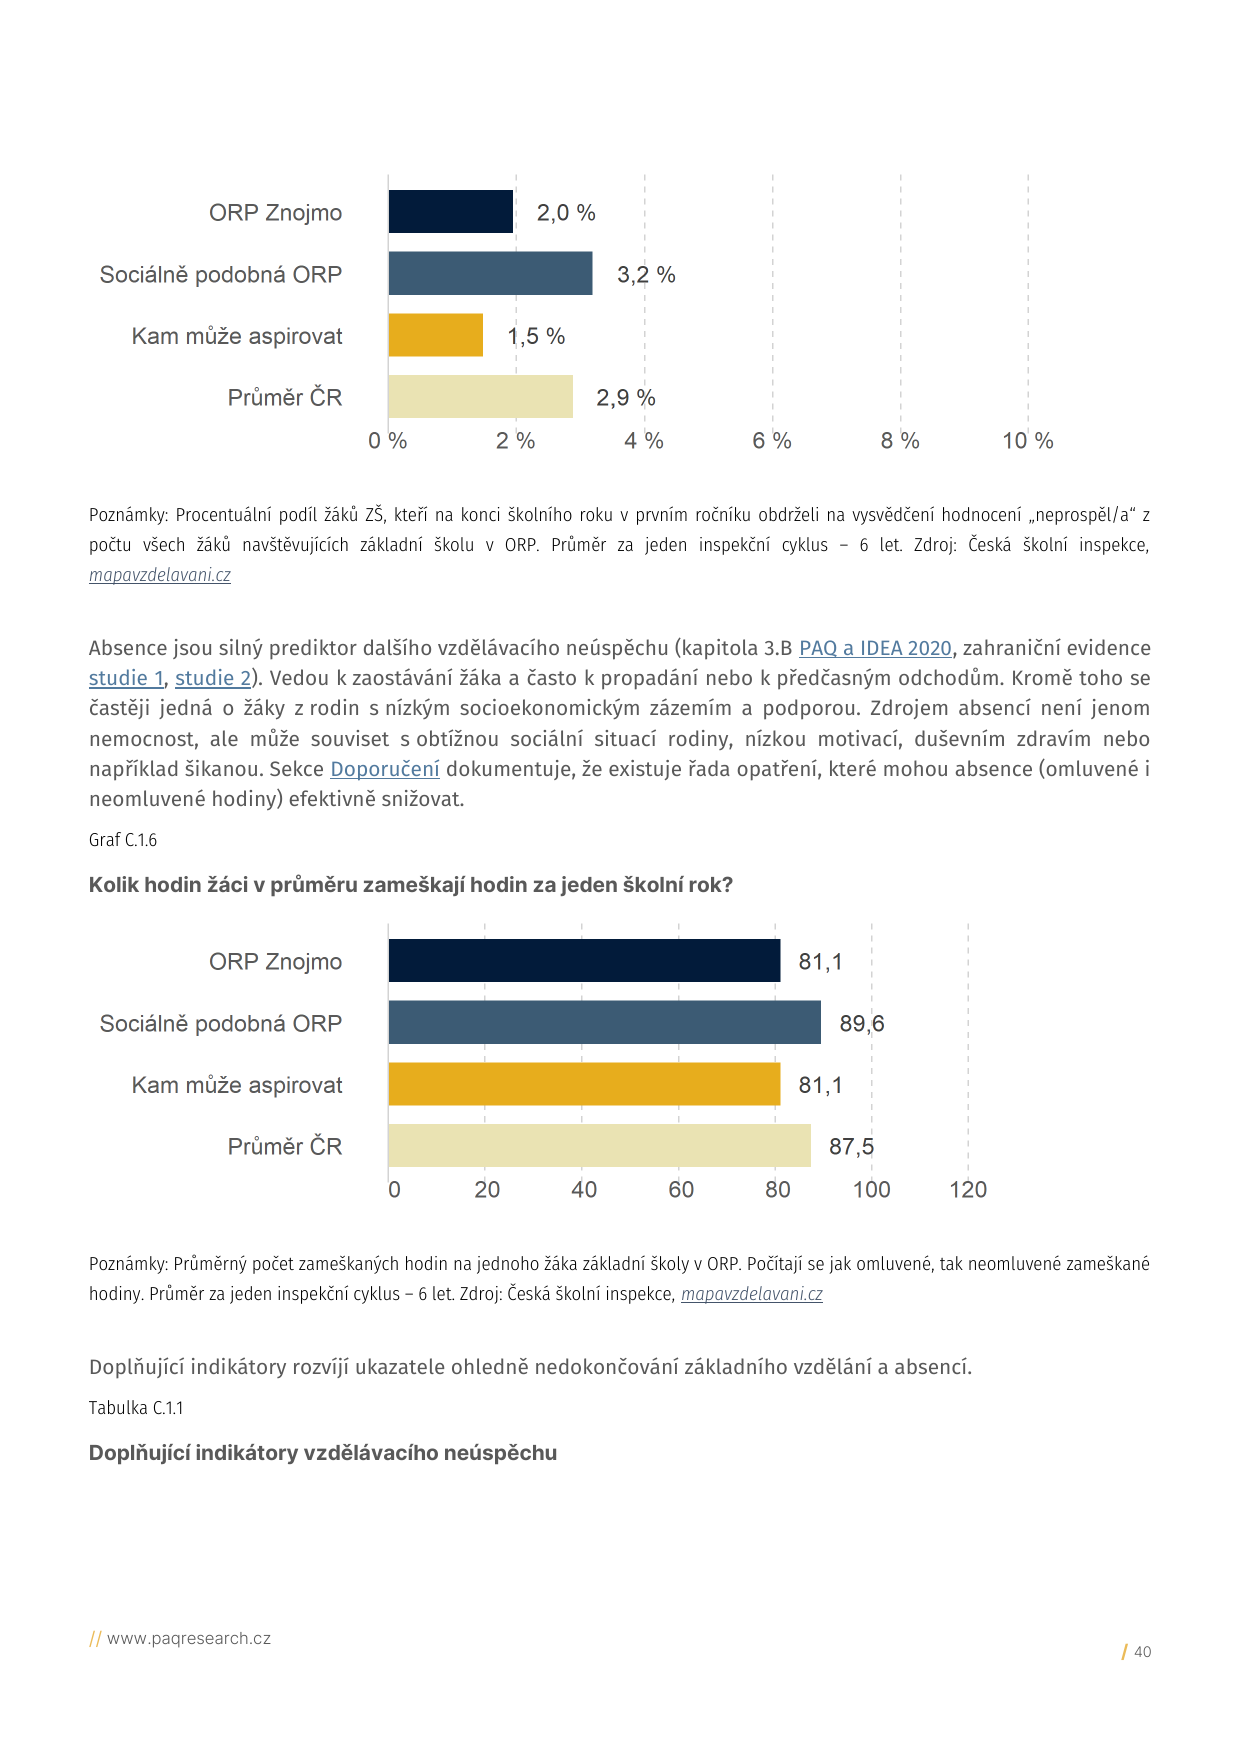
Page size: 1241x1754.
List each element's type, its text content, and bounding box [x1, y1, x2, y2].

text Doplňující indikátory vzdělávacího neúspěchu [89, 1435, 1152, 1465]
text Poznámky: Průměrný počet zameškaných hodin na jednoho žáka základní školy v ORP. Počítají se jak omluvené, tak neomluvené zameškané hodiny. Průměr za jeden inspekční cyklus – 6 let. Zdroj: Česká školní inspekce, mapavzdelavani.cz [89, 1245, 1152, 1306]
text Poznámky: Procentuální podíl žáků ZŠ, kteří na konci školního roku v prvním ročníku obdrželi na vysvědčení hodnocení „neprospěl/a“ z počtu všech žáků navštěvujících základní školu v ORP. Průměr za jeden inspekční cyklus – 6 let. Zdroj: Česká školní inspekce, mapavzdelavani.cz [89, 496, 1152, 586]
text Graf C.1.6 [89, 828, 1152, 851]
picture [88, 897, 1139, 1229]
picture [88, 147, 1139, 480]
text Doplňující indikátory rozvíjí ukazatele ohledně nedokončování základního vzdělání a absencí. [89, 1350, 1152, 1380]
text Absence jsou silný prediktor dalšího vzdělávacího neúspěchu (kapitola 3.B PAQ a IDEA 2020, zahraniční evidence studie 1, studie 2). Vedou k zaostávání žáka a často k propadání nebo k předčasným odchodům. Kromě toho se častěji jedná o žáky z rodin s nízkým socioekonomickým zázemím a podporou. Zdrojem absencí není jenom nemocnost, ale může souviset s obtížnou sociální situací rodiny, nízkou motivací, duševním zdravím nebo například šikanou. Sekce Doporučení dokumentuje, že existuje řada opatření, které mohou absence (omluvené i neomluvené hodiny) efektivně snižovat. [89, 631, 1152, 812]
text Tabulka C.1.1 [89, 1397, 1152, 1419]
text Kolik hodin žáci v průměru zameškají hodin za jeden školní rok? [89, 867, 1152, 897]
